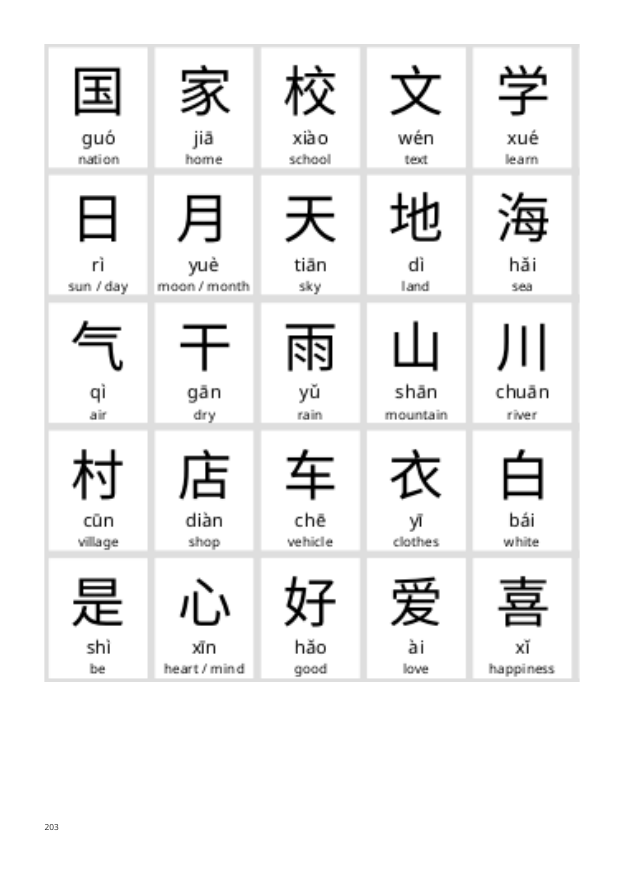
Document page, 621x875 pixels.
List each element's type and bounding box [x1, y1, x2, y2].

picture [44, 44, 580, 682]
